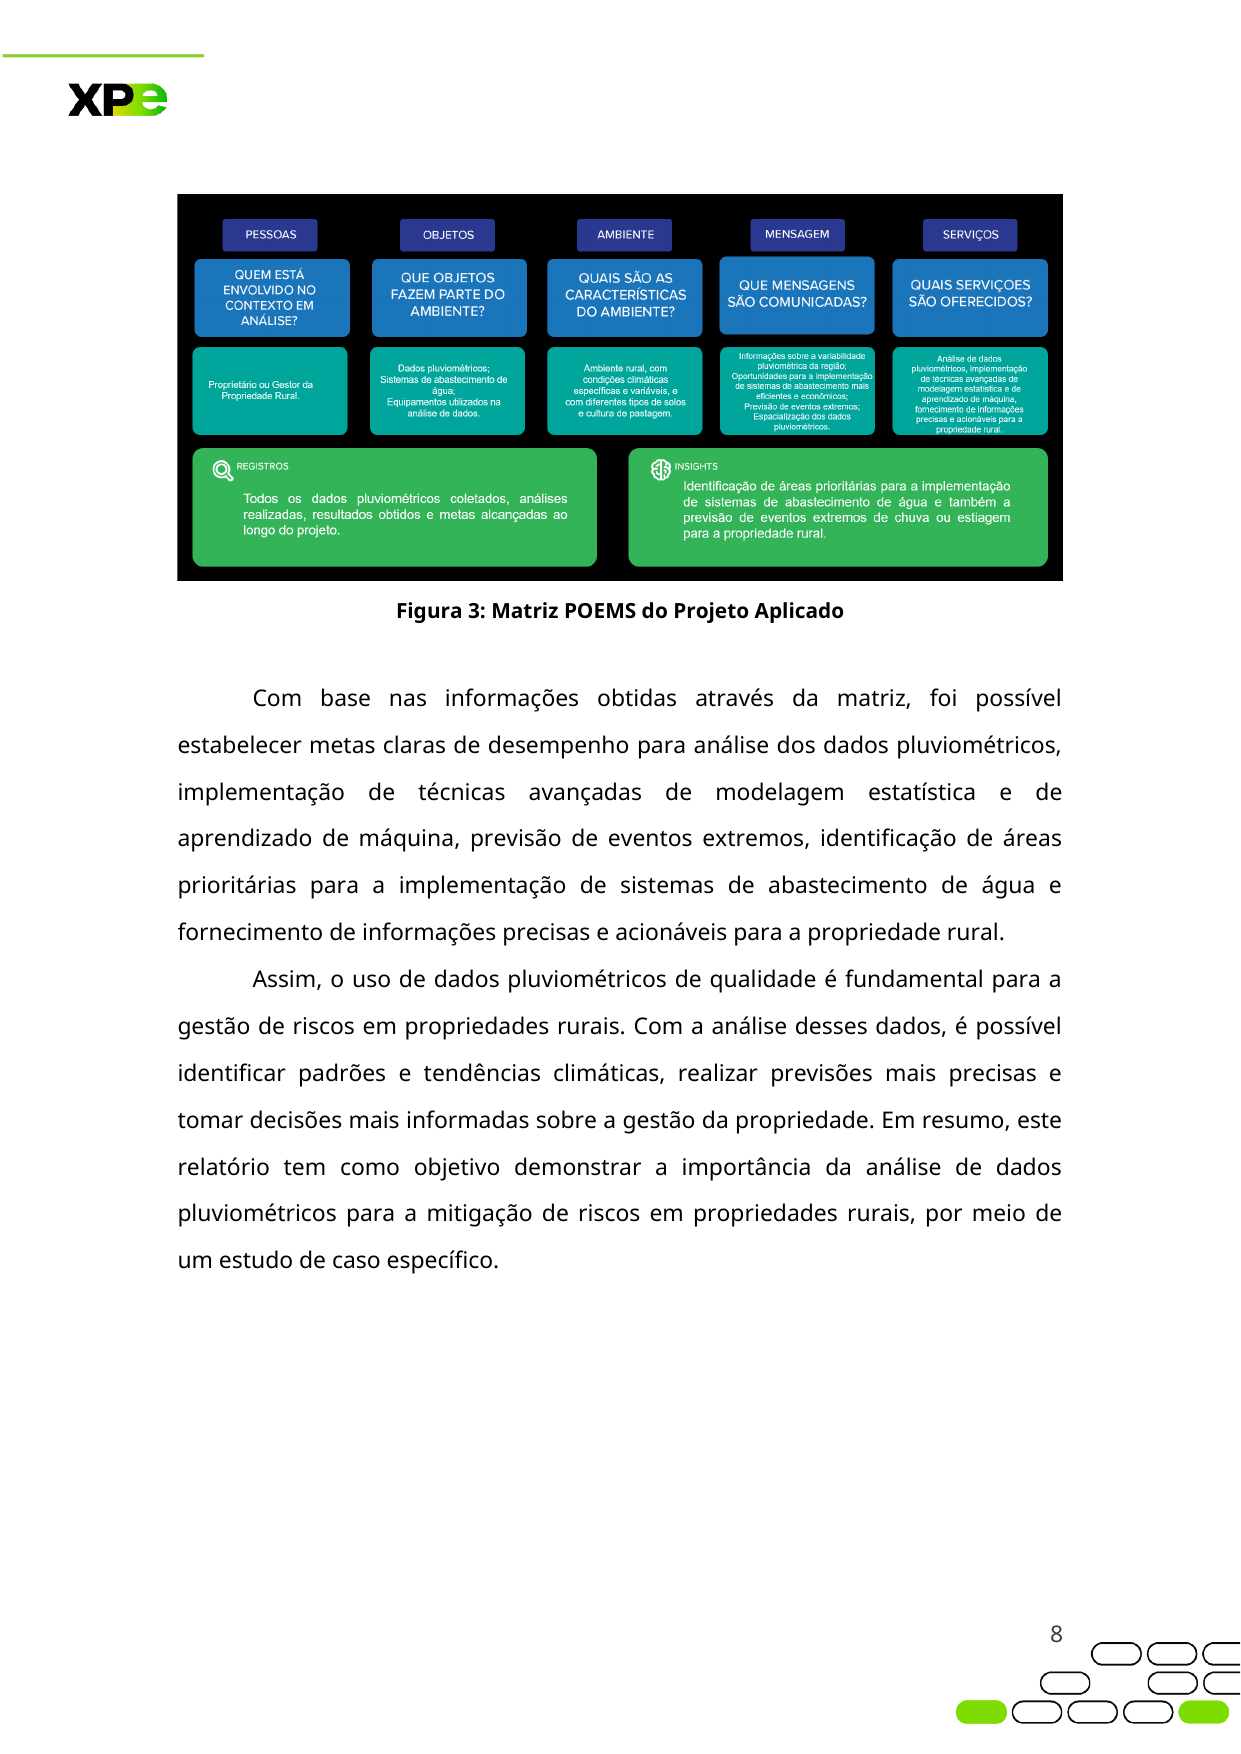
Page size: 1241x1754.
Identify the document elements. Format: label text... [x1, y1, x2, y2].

text Figura 3: Matriz POEMS do Projeto Aplicado [177, 596, 1063, 625]
picture [177, 194, 1063, 581]
text Com base nas informações obtidas através da matriz, foi possível estabelecer metas claras de desempenho para análise dos dados pluviométricos, implementação de técnicas avançadas de modelagem estatística e de aprendizado de máquina, previsão de eventos extremos, identificação de áreas prioritárias para a implementação de sistemas de abastecimento de água e fornecimento de informações precisas e acionáveis para a propriedade rural. [177, 682, 1063, 947]
text Assim, o uso de dados pluviométricos de qualidade é fundamental para a gestão de riscos em propriedades rurais. Com a análise desses dados, é possível identificar padrões e tendências climáticas, realizar previsões mais precisas e tomar decisões mais informadas sobre a gestão da propriedade. Em resumo, este relatório tem como objetivo demonstrar a importância da análise de dados pluviométricos para a mitigação de riscos em propriedades rurais, por meio de um estudo de caso específico. [177, 963, 1063, 1275]
picture [955, 1642, 1241, 1724]
picture [2, 51, 205, 148]
